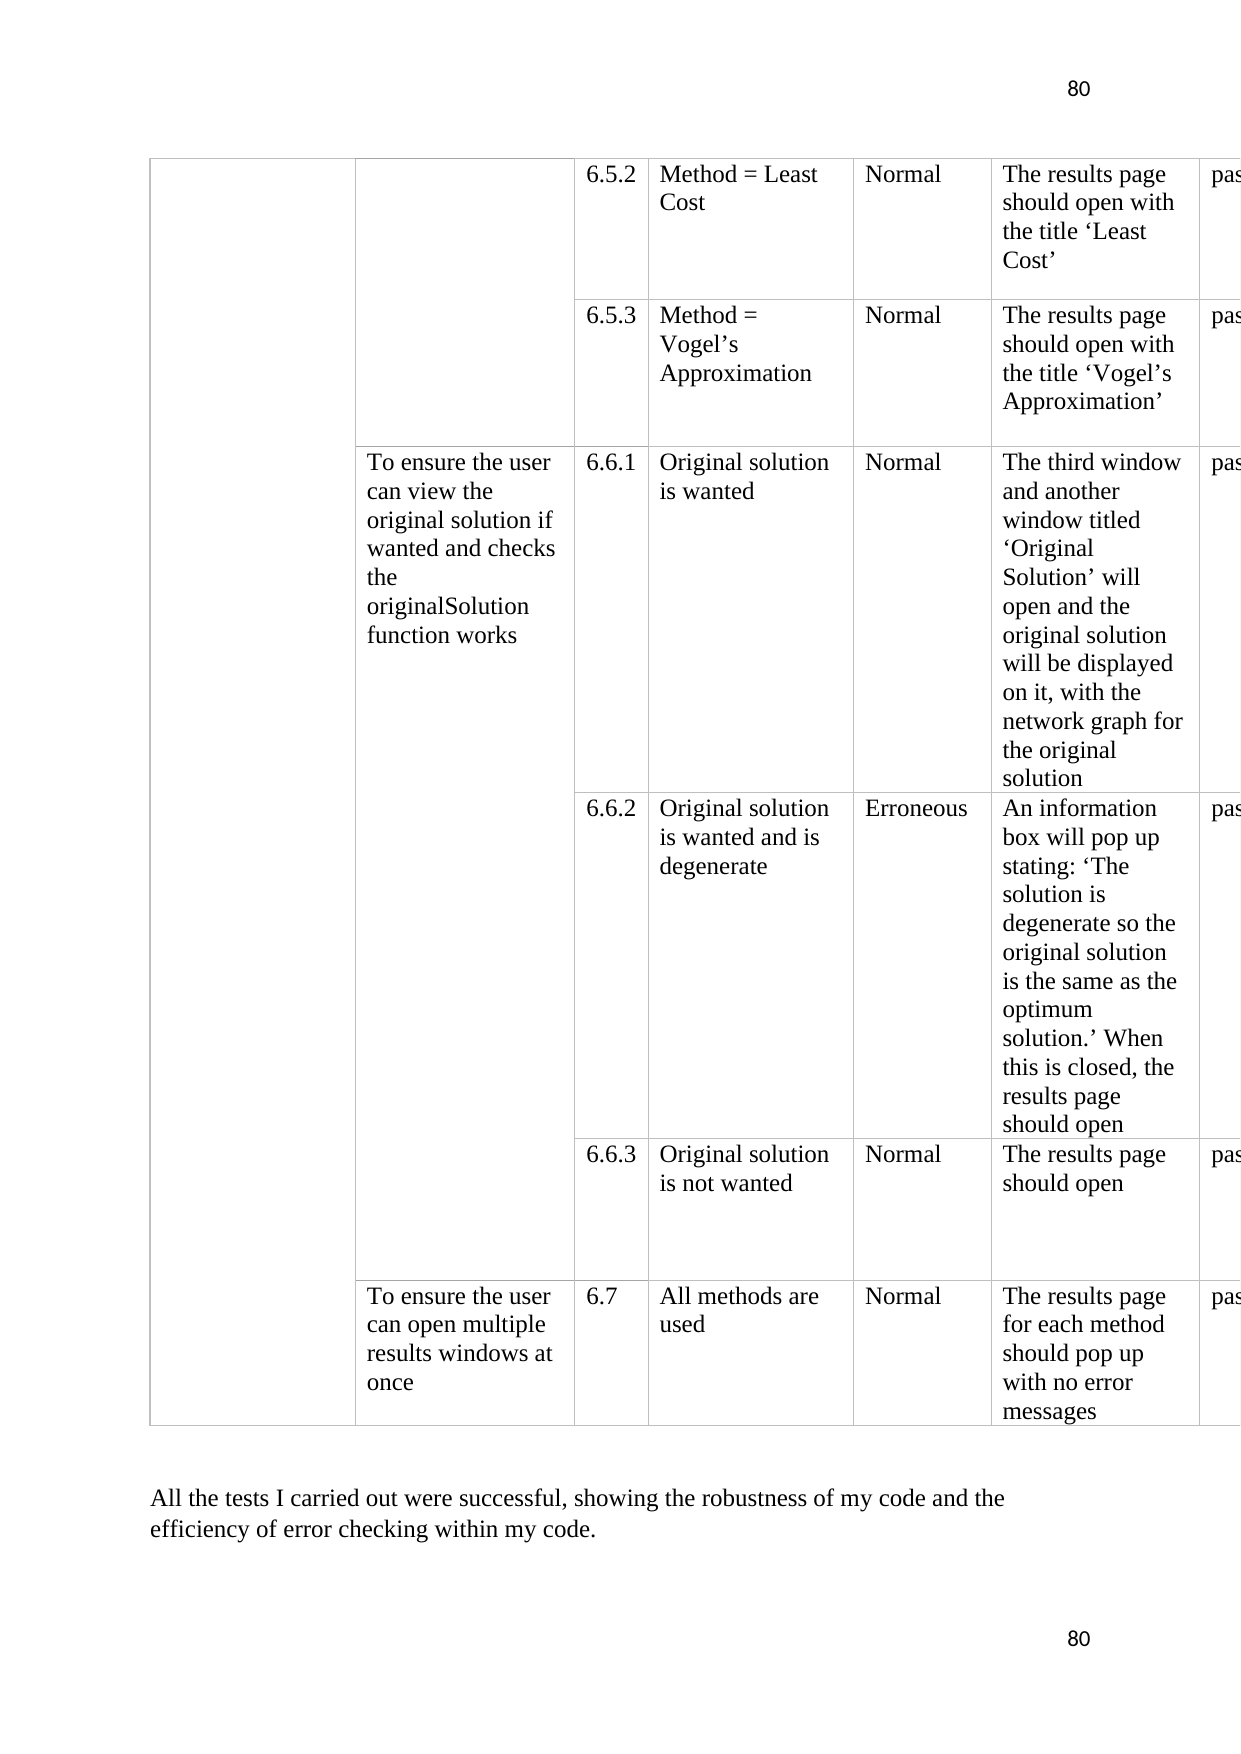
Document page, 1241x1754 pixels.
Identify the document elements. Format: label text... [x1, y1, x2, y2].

table_cell 6.6.3 [575, 1139, 648, 1280]
table_cell To ensure the user can view the original solution if wanted and checks the originalSolution function works [356, 447, 574, 1280]
table_cell To ensure the user can open multiple results windows at once [356, 1281, 574, 1424]
table_cell Original solution is wanted and is degenerate [649, 793, 853, 1138]
table_cell Original solution is not wanted [649, 1139, 853, 1280]
table_cell pass [1200, 300, 1240, 446]
table_cell 6.6.1 [575, 447, 648, 792]
table_cell Method = Vogel’s Approximation [649, 300, 853, 446]
table_cell pass [1200, 447, 1240, 792]
table_header pass [1200, 159, 1240, 299]
table_cell All methods are used [649, 1281, 853, 1424]
table_cell An information box will pop up stating: ‘The solution is degenerate so the original solution is the same as the optimum solution.’ When this is closed, the results page should open [992, 793, 1199, 1138]
table_cell pass [1200, 1281, 1240, 1424]
table_cell Original solution is wanted [649, 447, 853, 792]
table_cell pass [1200, 1139, 1240, 1280]
text All the tests I carried out were successful, showing the robustness of my code and the efficiency of error checking within my code. [150, 1483, 1090, 1543]
table_cell 6.7 [575, 1281, 648, 1424]
table_cell Normal [854, 1139, 991, 1280]
table_header [356, 159, 574, 446]
table_cell pass [1200, 793, 1240, 1138]
table_cell 6.6.2 [575, 793, 648, 1138]
table_header Normal [854, 159, 991, 299]
table_cell The results page should open with the title ‘Vogel’s Approximation’ [992, 300, 1199, 446]
table_cell 6.5.3 [575, 300, 648, 446]
table_cell Normal [854, 1281, 991, 1424]
table_cell The third window and another window titled ‘Original Solution’ will open and the original solution will be displayed on it, with the network graph for the original solution [992, 447, 1199, 792]
table_cell Normal [854, 300, 991, 446]
table_cell The results page for each method should pop up with no error messages [992, 1281, 1199, 1424]
table_cell Erroneous [854, 793, 991, 1138]
table_cell Normal [854, 447, 991, 792]
table_header [151, 159, 355, 1424]
table_cell The results page should open [992, 1139, 1199, 1280]
table_header Method = Least Cost [649, 159, 853, 299]
table_header 6.5.2 [575, 159, 648, 299]
table_header The results page should open with the title ‘Least Cost’ [992, 159, 1199, 299]
